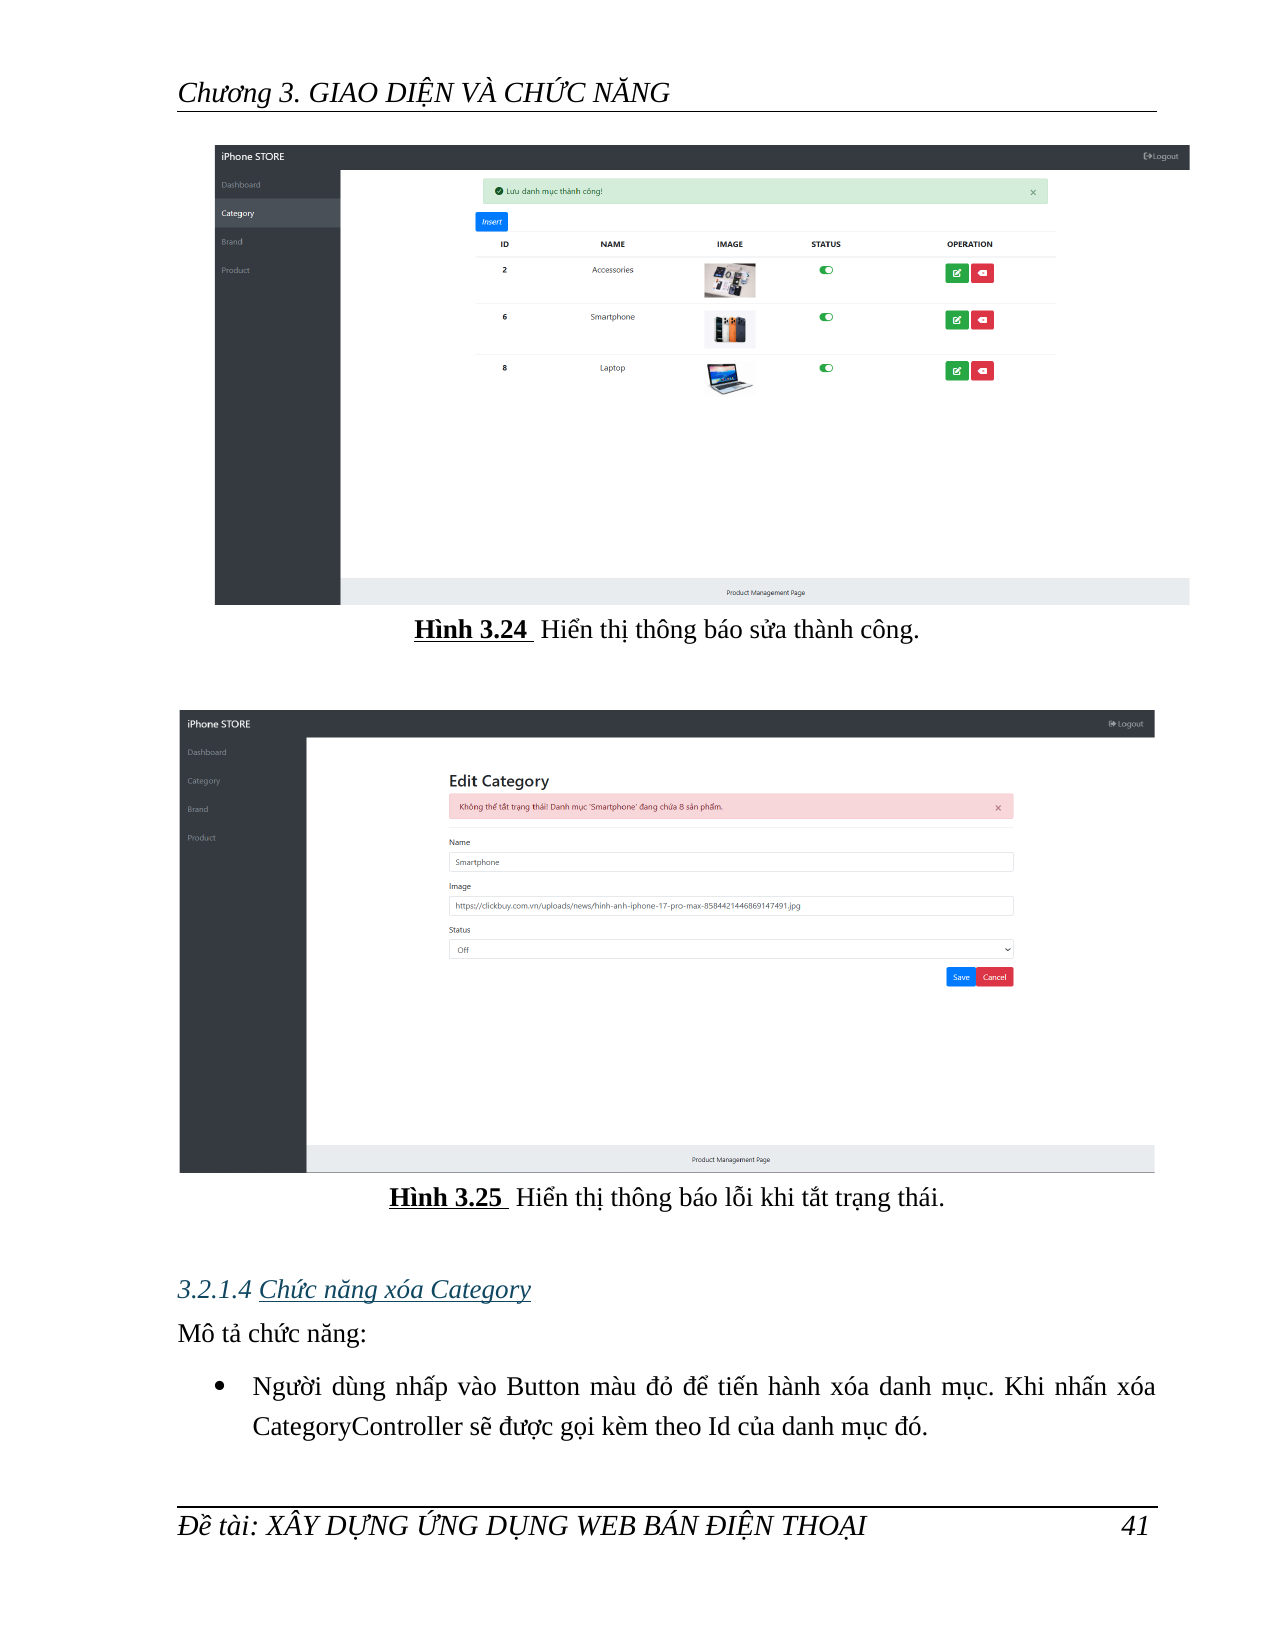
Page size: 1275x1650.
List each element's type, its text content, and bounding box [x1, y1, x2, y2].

subtitle 3.2.1.4 Chức năng xóa Category [177, 1273, 1157, 1304]
picture [179, 710, 1155, 1173]
text Hình 3.24 Hiển thị thông báo sửa thành công. [177, 613, 1157, 645]
list Người dùng nhấp vào Button màu đỏ để tiến hành xóa danh mục. Khi nhấn xóa CategoryController sẽ được gọi kèm theo Id của danh mục đó. [215, 1370, 1157, 1442]
text Hình 3.25 Hiển thị thông báo lỗi khi tắt trạng thái. [177, 1181, 1157, 1212]
text Mô tả chức năng: [177, 1317, 1157, 1348]
picture [214, 145, 1190, 605]
